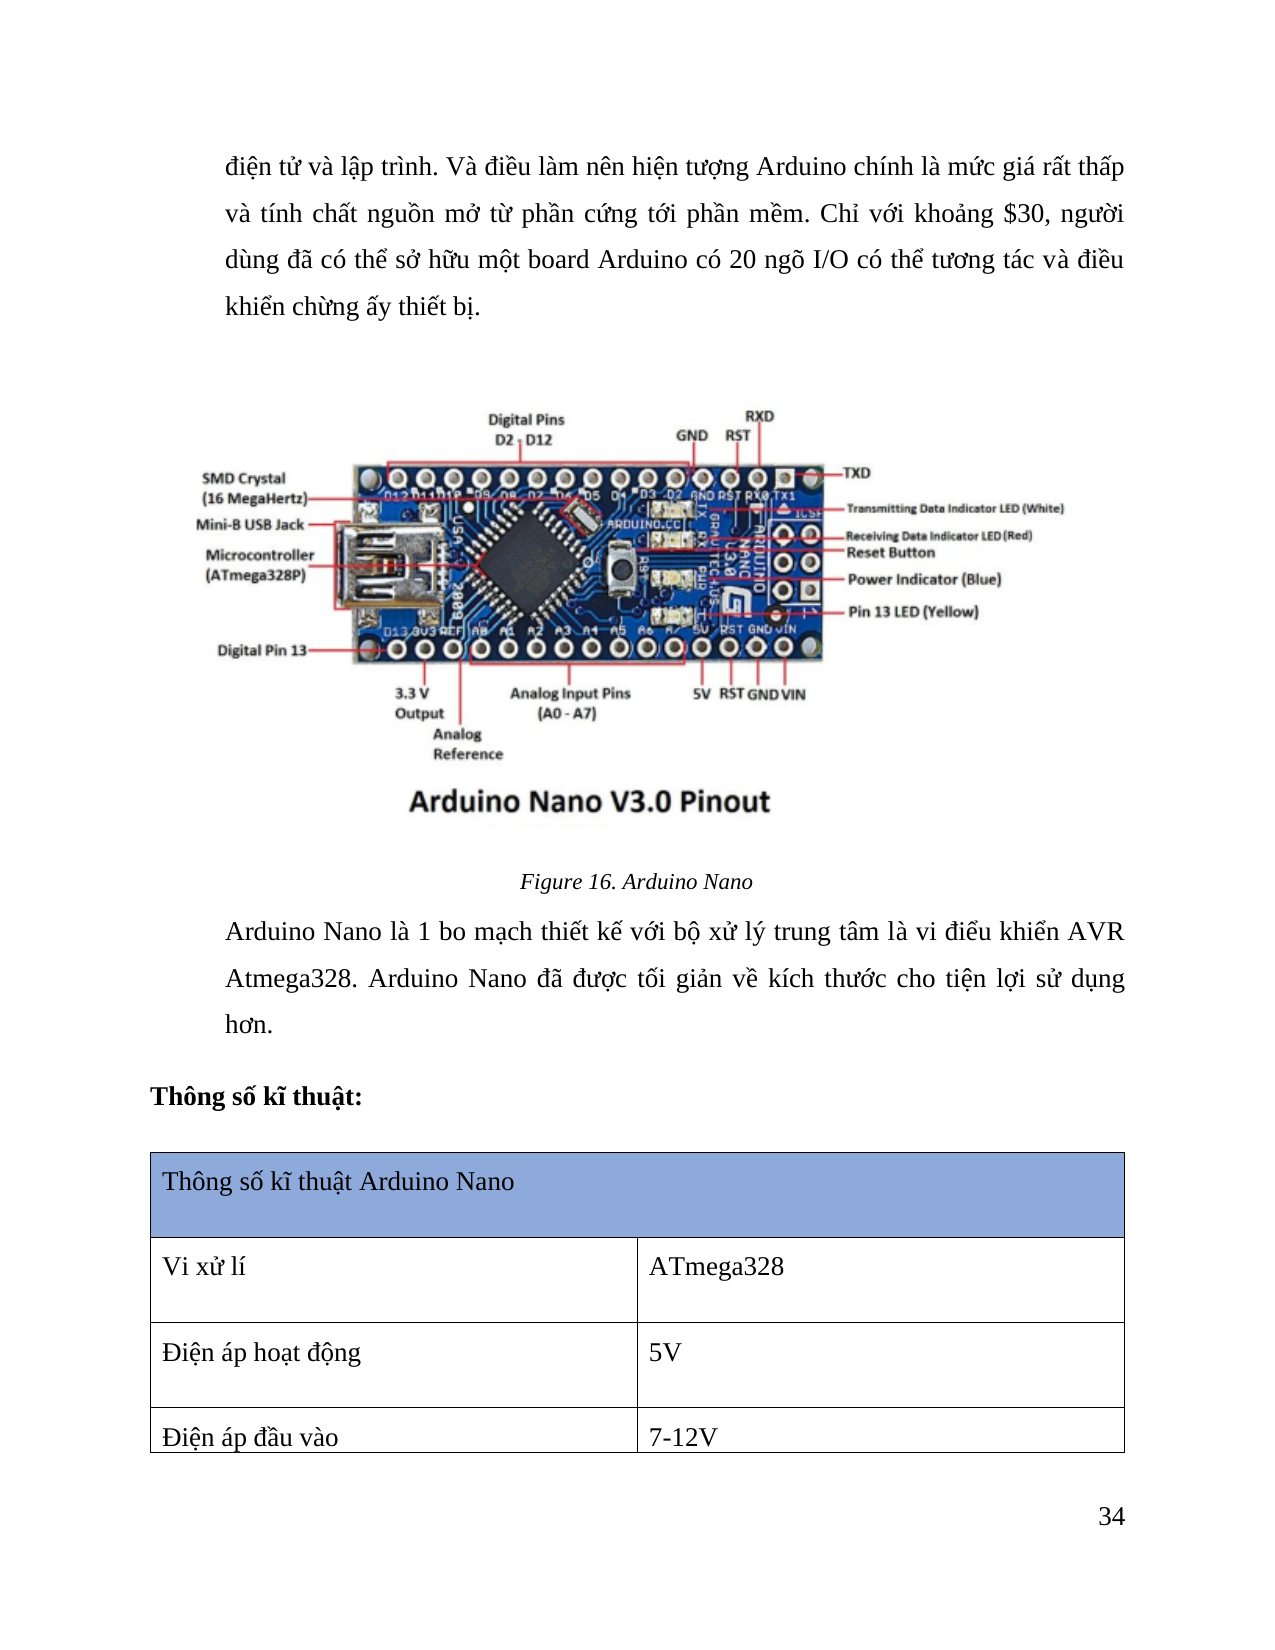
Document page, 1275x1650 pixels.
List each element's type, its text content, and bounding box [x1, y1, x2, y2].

table_cell 7-12V [638, 1408, 1124, 1452]
table_cell 5V [638, 1323, 1124, 1407]
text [225, 150, 1125, 321]
table_cell Điện áp hoạt động [151, 1323, 637, 1407]
text Thông số kĩ thuật: [150, 1080, 1125, 1111]
table_cell ATmega328 [638, 1238, 1124, 1322]
text Arduino Nano là 1 bo mạch thiết kế với bộ xử lý trung tâm là vi điểu khiển AVR Atmega328. Arduino Nano đã được tối giản về kích thước cho tiện lợi sử dụng hơn. [225, 915, 1125, 1039]
table_header Thông số kĩ thuật Arduino Nano [151, 1153, 1124, 1237]
text Figure 16. Arduino Nano [150, 868, 1125, 894]
picture [196, 361, 1079, 828]
table_cell Điện áp đầu vào [151, 1408, 637, 1452]
table_cell Vi xử lí [151, 1238, 637, 1322]
